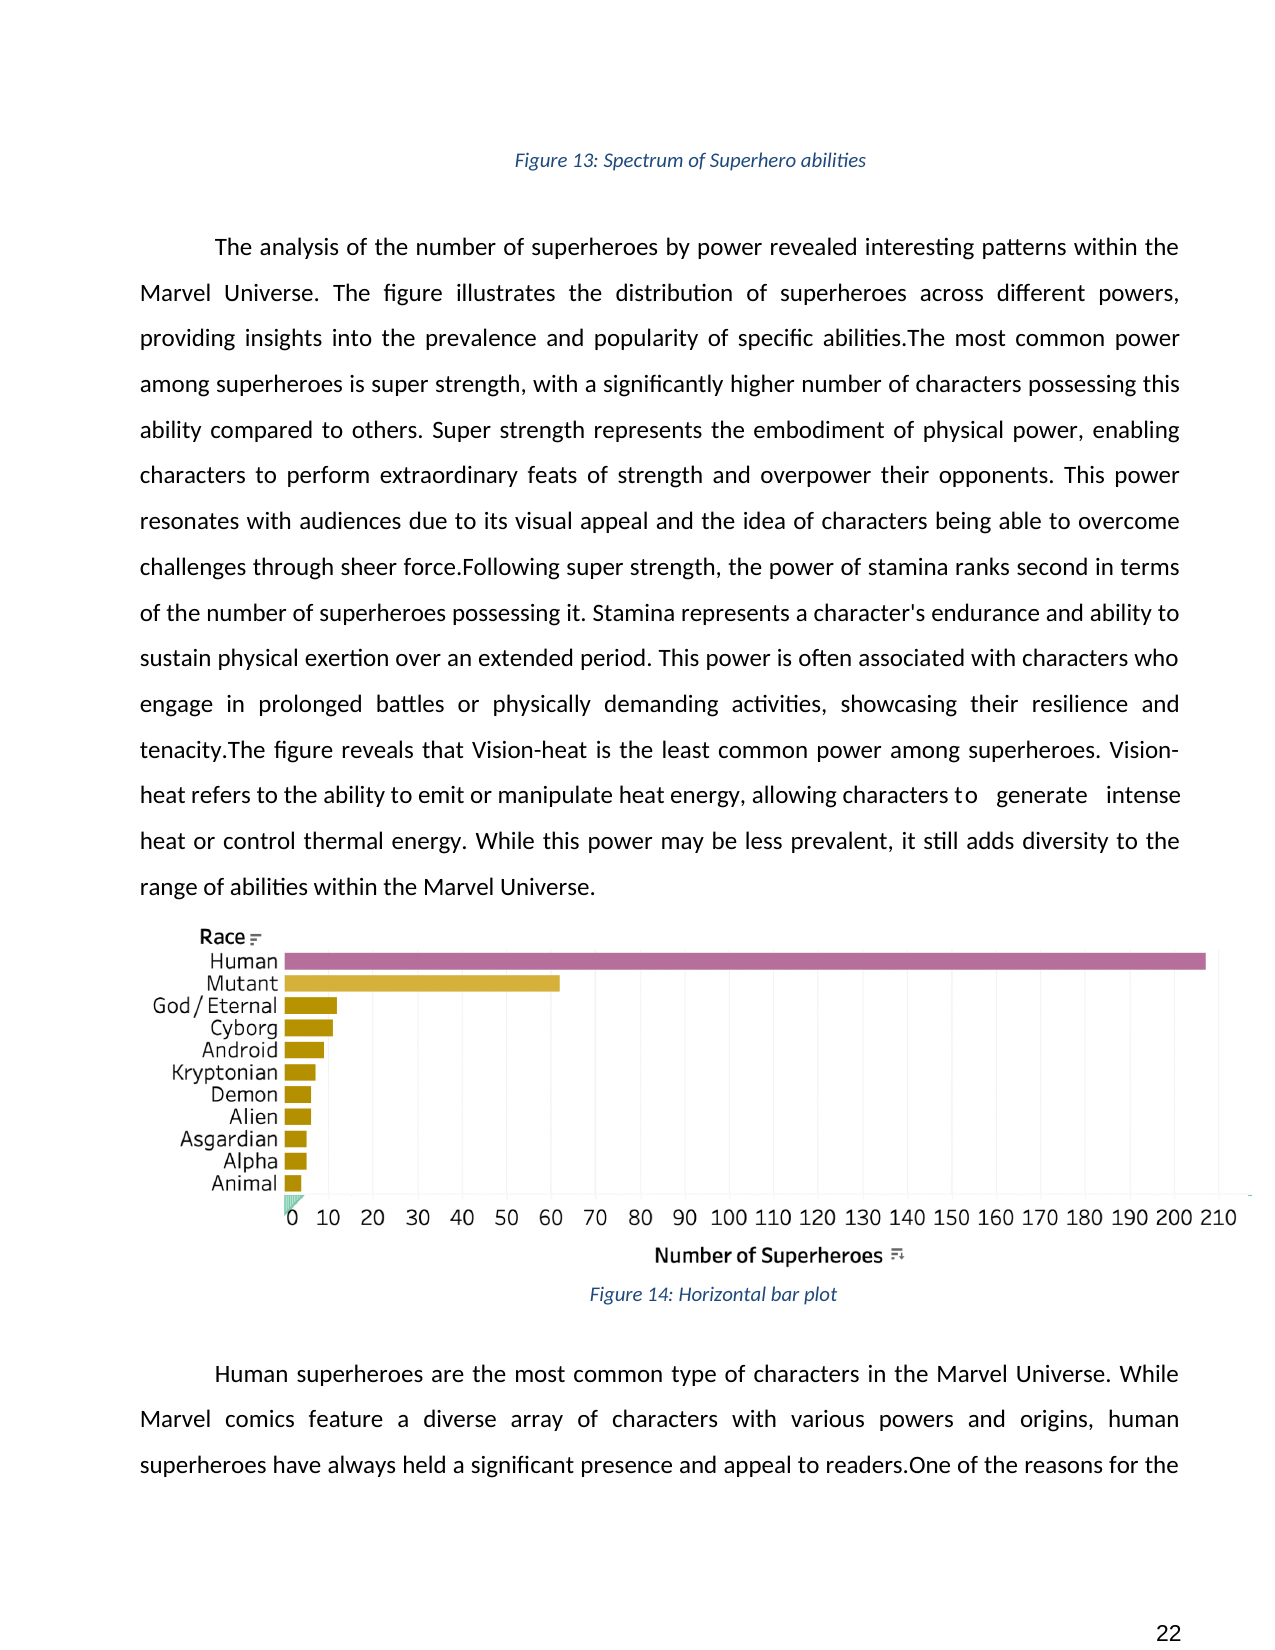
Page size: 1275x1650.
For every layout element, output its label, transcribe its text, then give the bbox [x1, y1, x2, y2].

text ​​The analysis of the number of superheroes by power revealed interesting patterns within the Marvel Universe. The figure illustrates the distribution of superheroes across different powers, providing insights into the prevalence and popularity of specific abilities.The most common power among superheroes is super strength, with a significantly higher number of characters possessing this ability compared to others. Super strength represents the embodiment of physical power, enabling characters to perform extraordinary feats of strength and overpower their opponents. This power resonates with audiences due to its visual appeal and the idea of characters being able to overcome challenges through sheer force.Following super strength, the power of stamina ranks second in terms of the number of superheroes possessing it. Stamina represents a character's endurance and ability to sustain physical exertion over an extended period. This power is often associated with characters who engage in prolonged battles or physically demanding activities, showcasing their resilience and tenacity.The figure reveals that Vision-heat is the least common power among superheroes. Vision-heat refers to the ability to emit or manipulate heat energy, allowing characters t o generate intense heat or control thermal energy. While this power may be less prevalent, it still adds diversity to the range of abilities within the Marvel Universe. [139, 231, 1181, 902]
subtitle Figure 14: Horizontal bar plot [139, 1282, 1181, 1307]
picture [139, 916, 1252, 1269]
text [139, 1358, 1181, 1480]
subtitle Figure 13: Spectrum of Superhero abilities [439, 147, 1181, 172]
